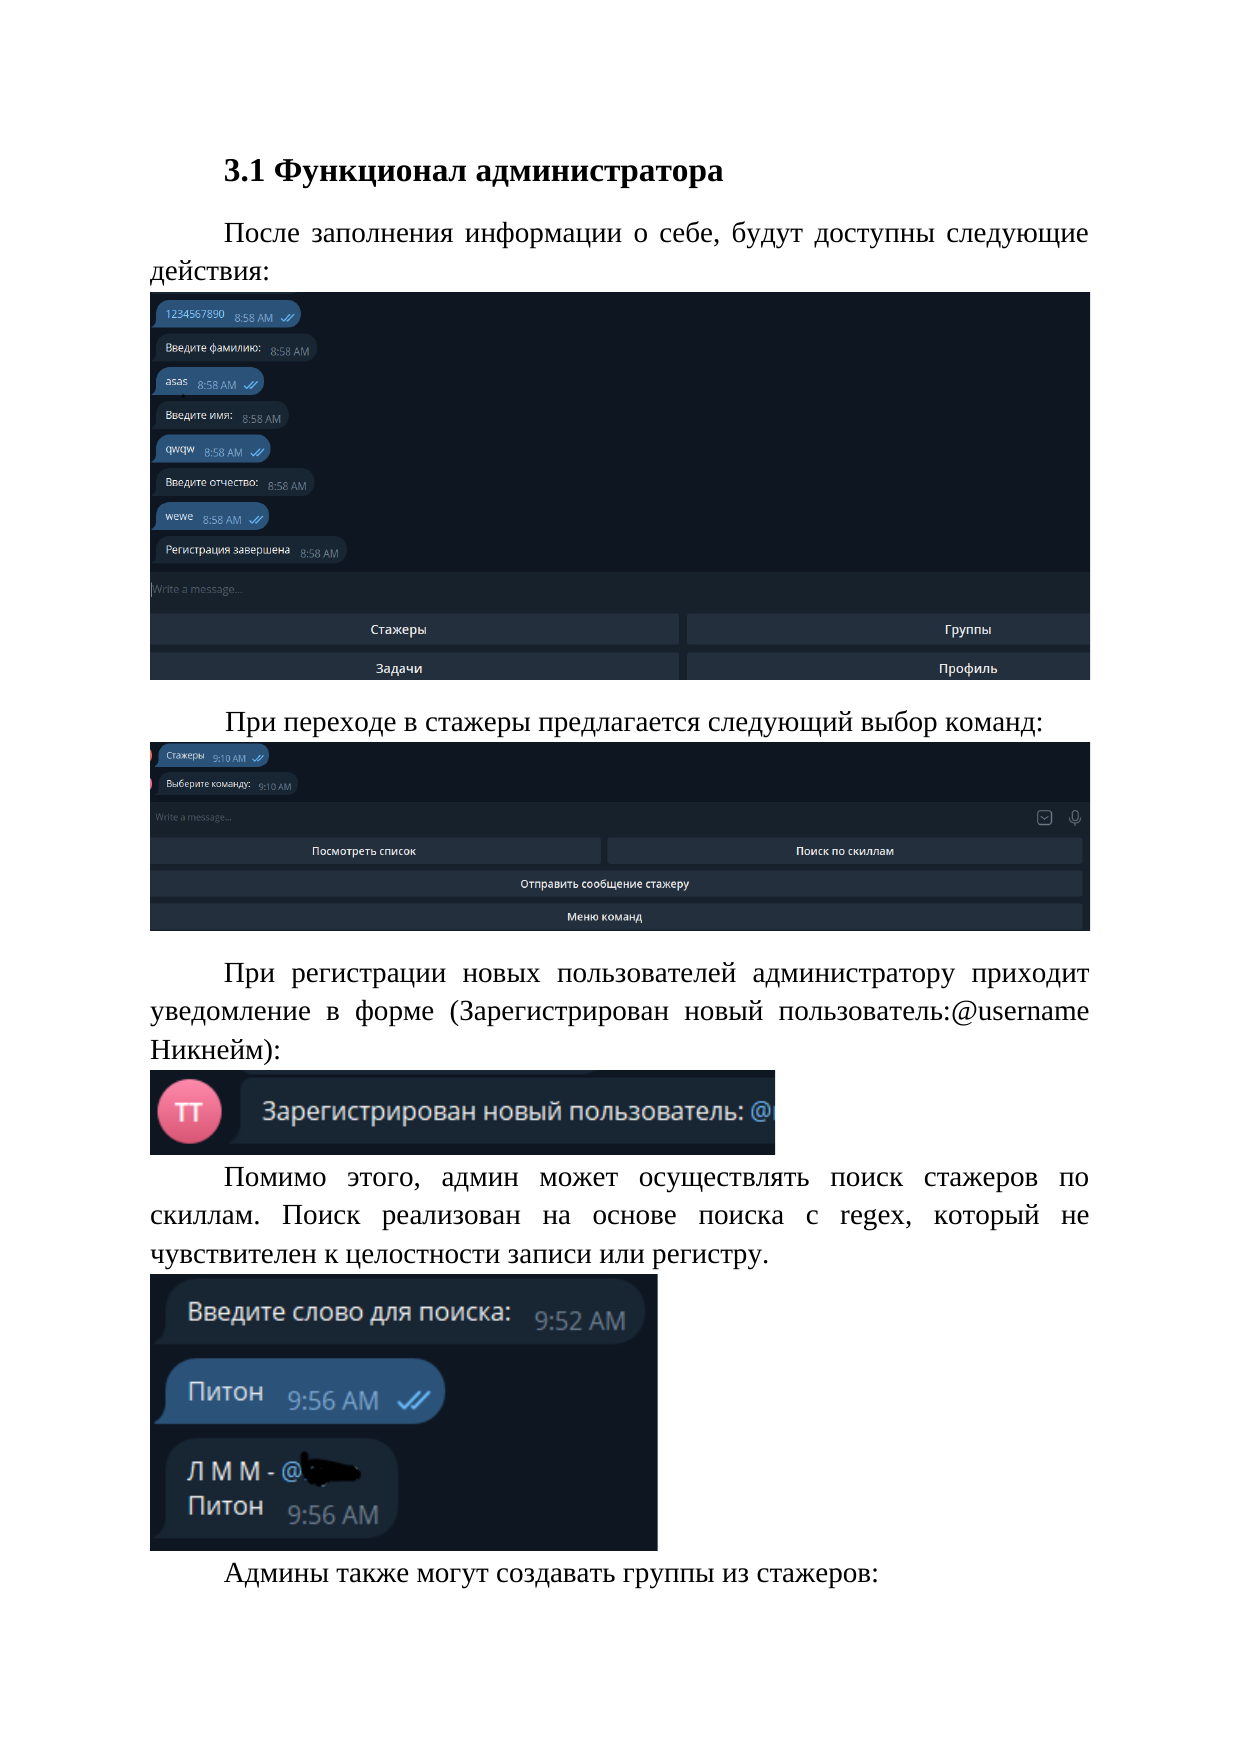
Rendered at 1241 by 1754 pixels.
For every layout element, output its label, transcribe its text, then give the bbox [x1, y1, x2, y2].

picture [150, 292, 1091, 680]
text После заполнения информации о себе, будут доступны следующие действия: [150, 215, 1090, 287]
text Админы также могут создавать группы из стажеров: [150, 1555, 1090, 1588]
text Помимо этого, админ может осуществлять поиск стажеров по скиллам. Поиск реализован на основе поиска с regex, который не чувствителен к целостности записи или регистру. [150, 1159, 1090, 1269]
picture [150, 742, 1091, 931]
picture [150, 1070, 775, 1155]
picture [150, 1274, 658, 1551]
text 3.1 Функционал администратора [150, 150, 1090, 188]
text При регистрации новых пользователей администратору приходит уведомление в форме (Зарегистрирован новый пользователь:@username Никнейм): [150, 955, 1090, 1066]
text При переходе в стажеры предлагается следующий выбор команд: [225, 704, 1090, 738]
